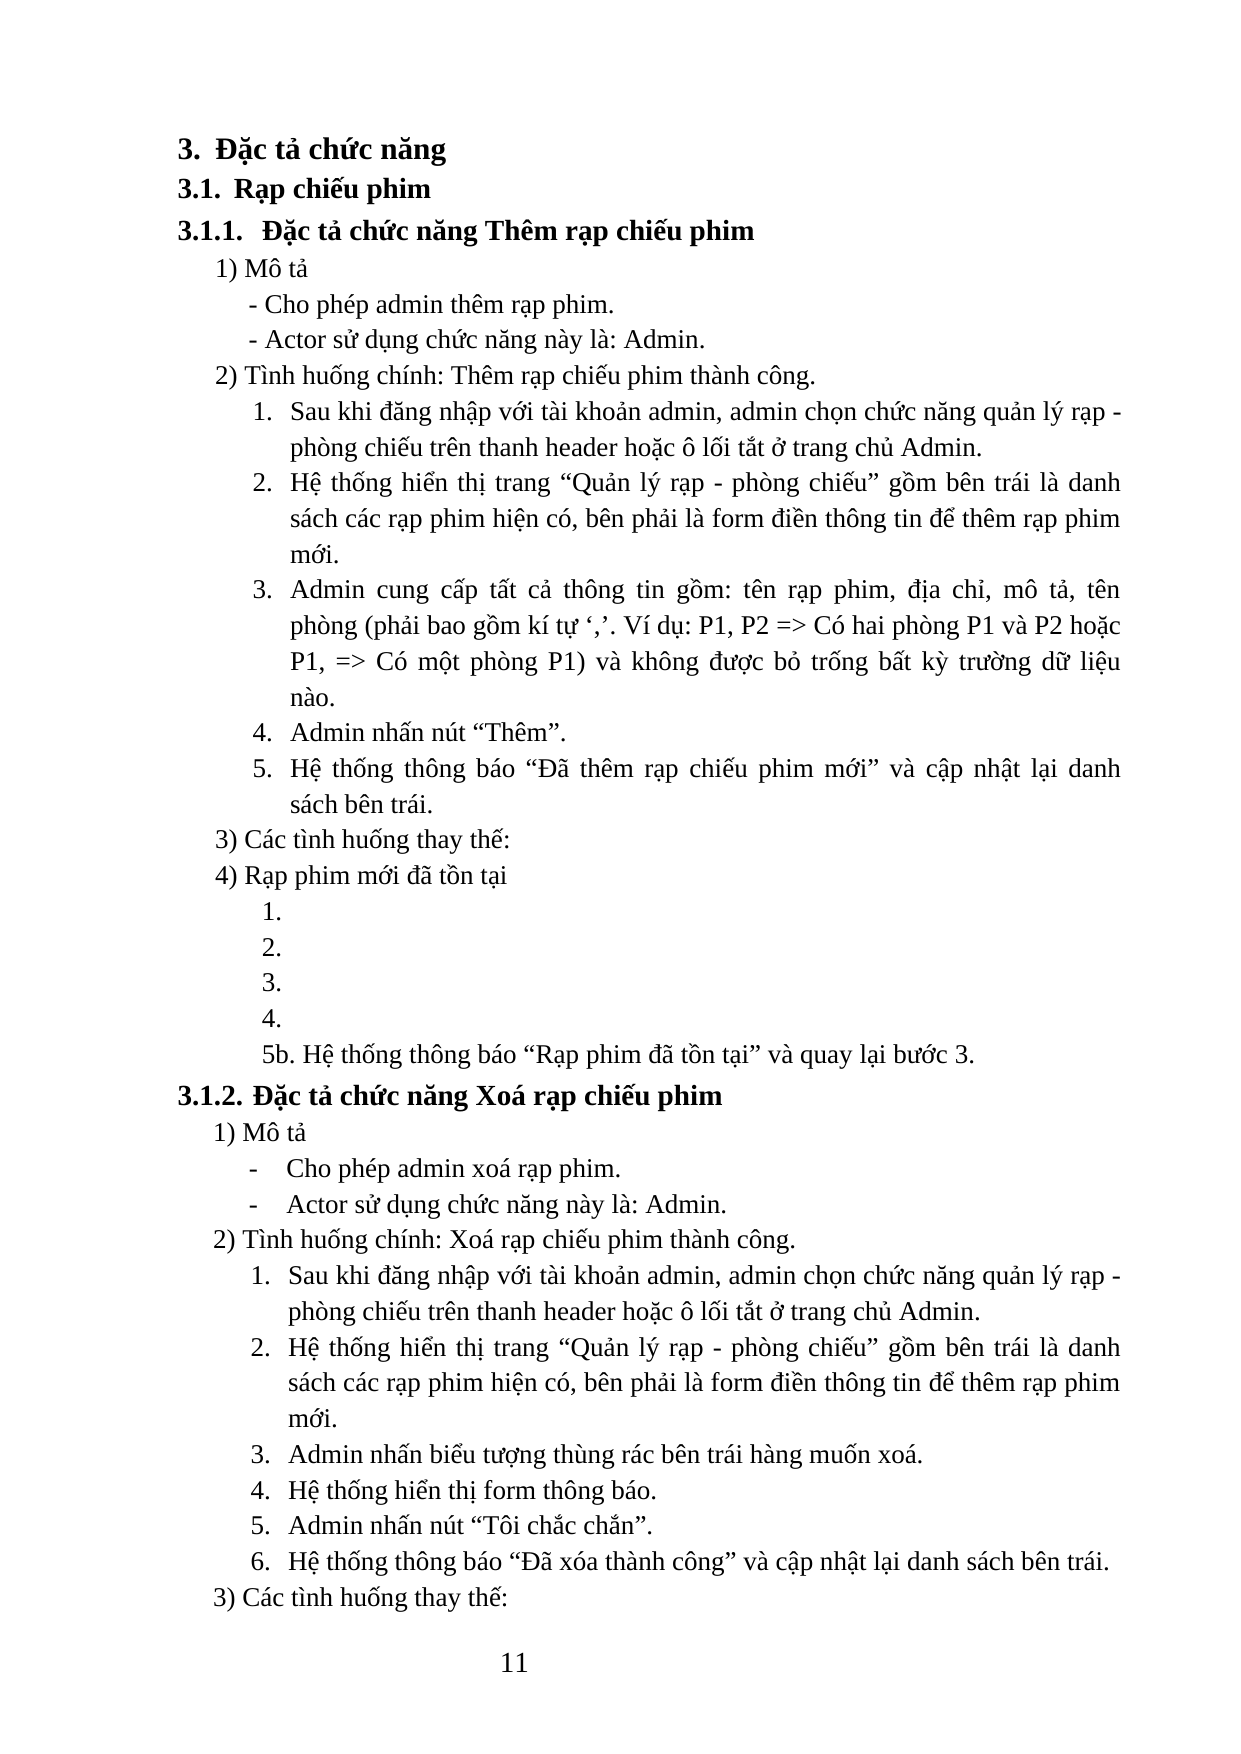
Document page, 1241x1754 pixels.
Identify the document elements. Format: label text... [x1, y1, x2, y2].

subtitle Rạp chiếu phim [177, 171, 1122, 204]
list Actor sử dụng chức năng này là: Admin. [248, 1188, 1122, 1219]
text 2) Tình huống chính: Xoá rạp chiếu phim thành công. [213, 1224, 1122, 1255]
list Hệ thống thông báo “Đã xóa thành công” và cập nhật lại danh sách bên trái. [250, 1545, 1122, 1576]
list Hệ thống thông báo “Đã thêm rạp chiếu phim mới” và cập nhật lại danh sách bên trái. [252, 752, 1122, 819]
list Các tình huống thay thế: [215, 824, 1122, 855]
list Sau khi đăng nhập với tài khoản admin, admin chọn chức năng quản lý rạp - phòng chiếu trên thanh header hoặc ô lối tắt ở trang chủ Admin. [252, 395, 1122, 462]
list Rạp phim mới đã tồn tại [215, 859, 1122, 891]
list Hệ thống hiển thị trang “Quản lý rạp - phòng chiếu” gồm bên trái là danh sách các rạp phim hiện có, bên phải là form điền thông tin để thêm rạp phim mới. [250, 1331, 1122, 1433]
subtitle Đặc tả chức năng Xoá rạp chiếu phim [177, 1078, 1122, 1111]
subtitle Đặc tả chức năng [177, 131, 1122, 167]
text 3) Các tình huống thay thế: [213, 1581, 1122, 1612]
list Admin nhấn biểu tượng thùng rác bên trái hàng muốn xoá. [250, 1438, 1122, 1469]
text 2) Tình huống chính: Thêm rạp chiếu phim thành công. [215, 359, 1122, 390]
list 5b. Hệ thống thông báo “Rạp phim đã tồn tại” và quay lại bước 3. [262, 1038, 1122, 1069]
list Hệ thống hiển thị trang “Quản lý rạp - phòng chiếu” gồm bên trái là danh sách các rạp phim hiện có, bên phải là form điền thông tin để thêm rạp phim mới. [252, 466, 1122, 569]
list Admin nhấn nút “Thêm”. [252, 716, 1122, 748]
text 1) Mô tả [213, 1116, 1122, 1148]
text 1) Mô tả [215, 252, 1122, 283]
list - Cho phép admin thêm rạp phim. [215, 288, 1122, 319]
list Sau khi đăng nhập với tài khoản admin, admin chọn chức năng quản lý rạp - phòng chiếu trên thanh header hoặc ô lối tắt ở trang chủ Admin. [250, 1259, 1122, 1326]
list Admin nhấn nút “Tôi chắc chắn”. [250, 1509, 1122, 1541]
list Admin cung cấp tất cả thông tin gồm: tên rạp phim, địa chỉ, mô tả, tên phòng (phải bao gồm kí tự ‘,’. Ví dụ: P1, P2 => Có hai phòng P1 và P2 hoặc P1, => Có một phòng P1) và không được bỏ trống bất kỳ trường dữ liệu nào. [252, 573, 1122, 712]
list Cho phép admin xoá rạp phim. [248, 1152, 1122, 1183]
subtitle Đặc tả chức năng Thêm rạp chiếu phim [177, 213, 1122, 247]
list - Actor sử dụng chức năng này là: Admin. [215, 323, 1122, 354]
list Hệ thống hiển thị form thông báo. [250, 1474, 1122, 1505]
